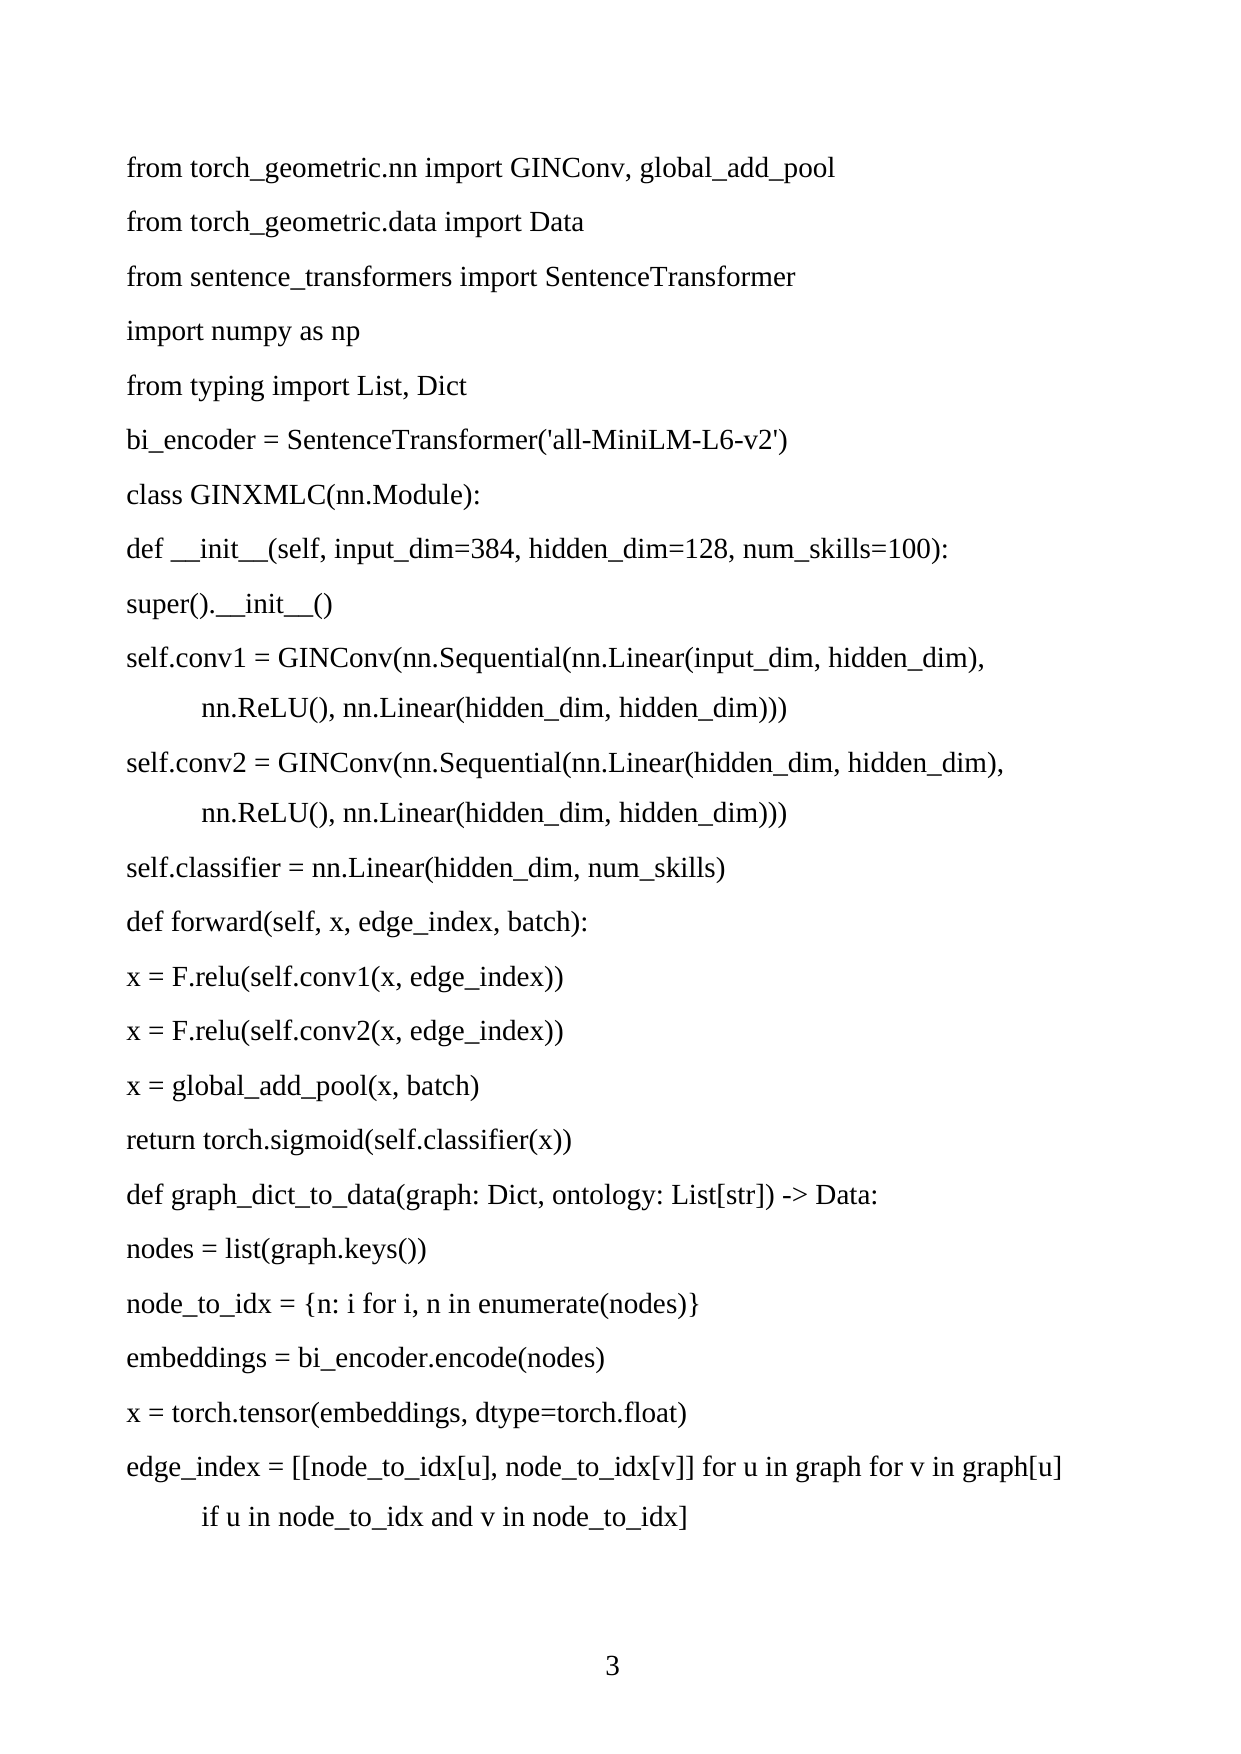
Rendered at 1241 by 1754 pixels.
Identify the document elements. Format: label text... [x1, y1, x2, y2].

text node_to_idx = {n: i for i, n in enumerate(nodes)} [126, 1286, 1069, 1319]
text from sentence_transformers import SentenceTransformer [126, 259, 1069, 292]
text from torch_geometric.nn import GINConv, global_add_pool [126, 150, 1069, 183]
text self.conv2 = GINConv(nn.Sequential(nn.Linear(hidden_dim, hidden_dim), nn.ReLU(), nn.Linear(hidden_dim, hidden_dim))) [126, 745, 1069, 829]
text self.classifier = nn.Linear(hidden_dim, num_skills) [126, 850, 1069, 883]
text import numpy as np [126, 313, 1069, 347]
text x = global_add_pool(x, batch) [126, 1068, 1069, 1101]
text embeddings = bi_encoder.encode(nodes) [126, 1340, 1069, 1374]
text from typing import List, Dict [126, 368, 1069, 401]
text def forward(self, x, edge_index, batch): [126, 904, 1069, 938]
text self.conv1 = GINConv(nn.Sequential(nn.Linear(input_dim, hidden_dim), nn.ReLU(), nn.Linear(hidden_dim, hidden_dim))) [126, 640, 1069, 724]
text from torch_geometric.data import Data [126, 204, 1069, 238]
text nodes = list(graph.keys()) [126, 1231, 1069, 1265]
text return torch.sigmoid(self.classifier(x)) [126, 1122, 1069, 1156]
text edge_index = [[node_to_idx[u], node_to_idx[v]] for u in graph for v in graph[u] if u in node_to_idx and v in node_to_idx] [126, 1449, 1069, 1533]
text bi_encoder = SentenceTransformer('all-MiniLM-L6-v2') [126, 422, 1069, 456]
text def __init__(self, input_dim=384, hidden_dim=128, num_skills=100): [126, 531, 1069, 565]
text super().__init__() [126, 586, 1069, 619]
text def graph_dict_to_data(graph: Dict, ontology: List[str]) -> Data: [126, 1177, 1069, 1210]
text x = torch.tensor(embeddings, dtype=torch.float) [126, 1395, 1069, 1428]
text x = F.relu(self.conv2(x, edge_index)) [126, 1013, 1069, 1047]
text x = F.relu(self.conv1(x, edge_index)) [126, 959, 1069, 992]
text class GINXMLC(nn.Module): [126, 477, 1069, 510]
